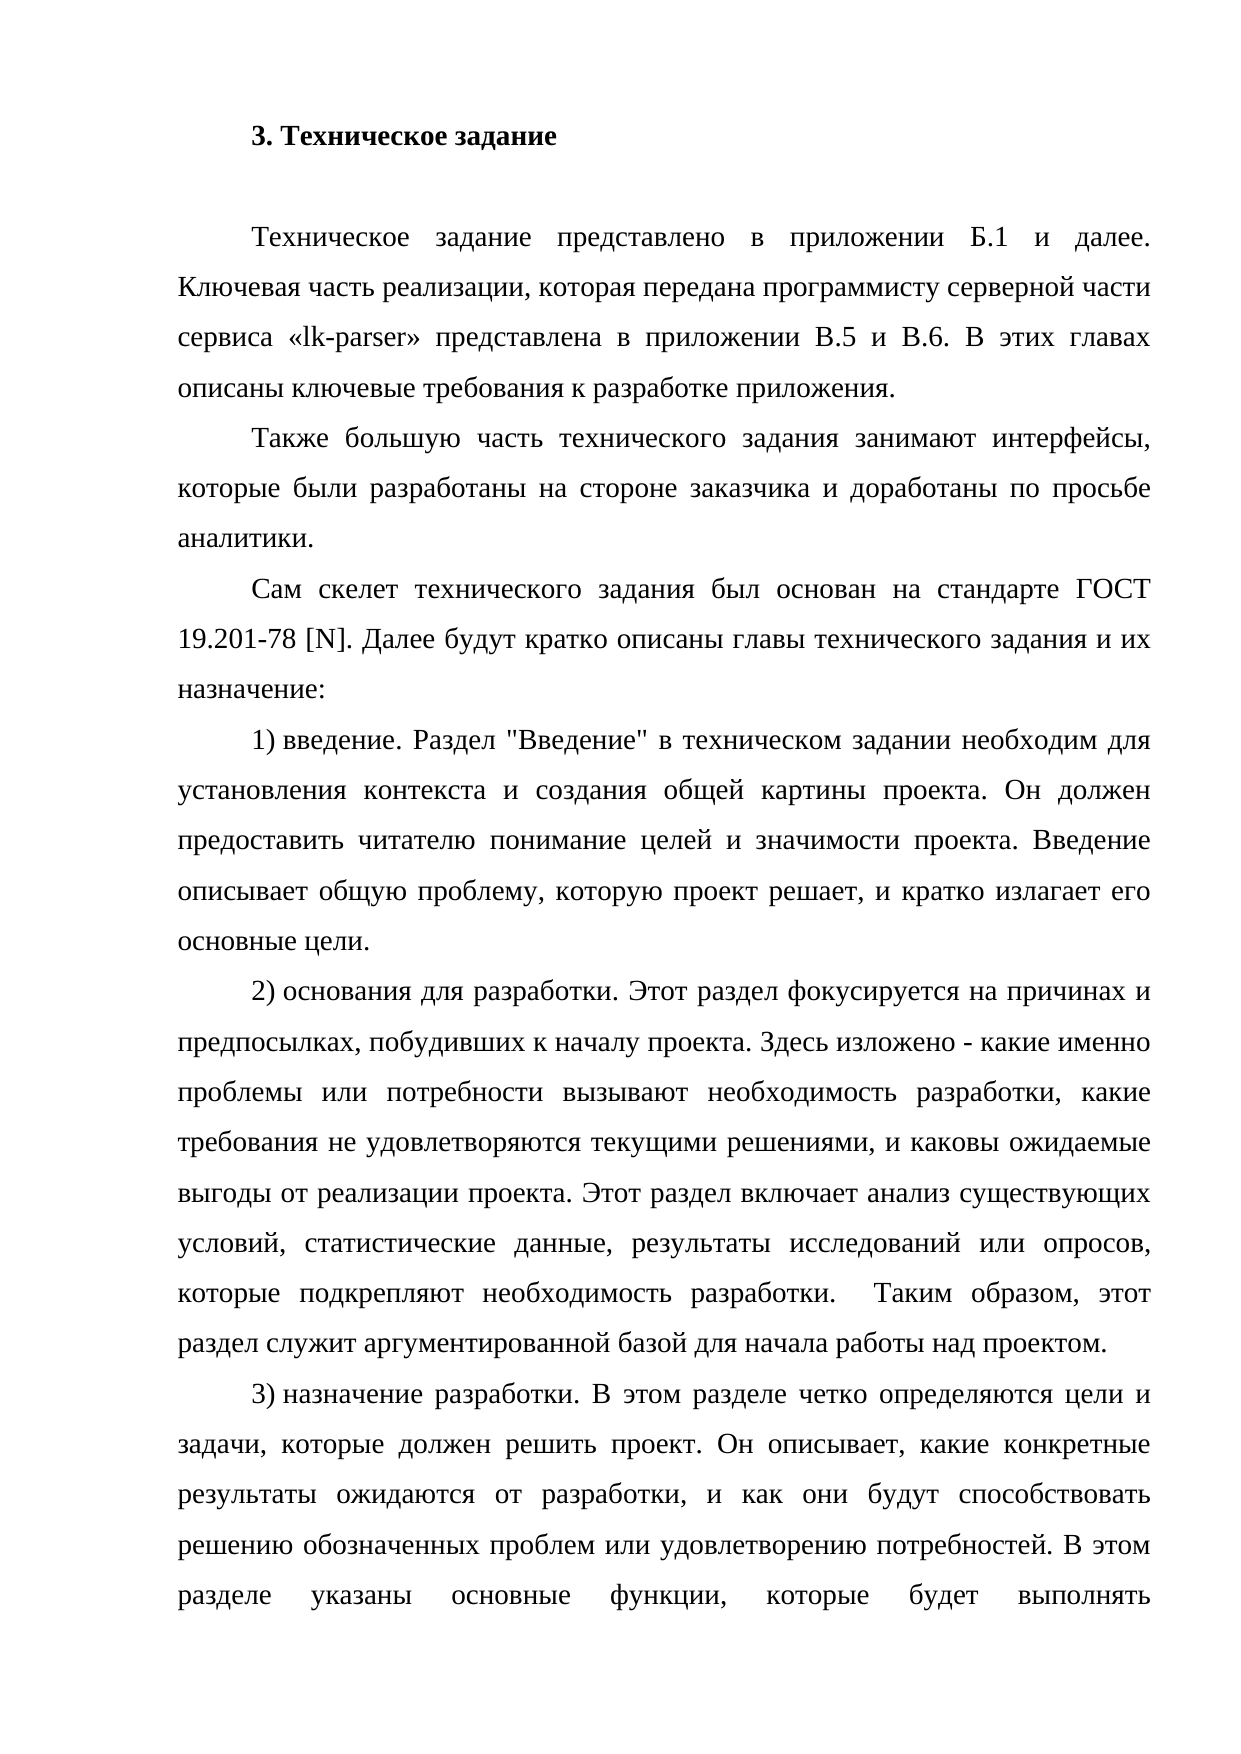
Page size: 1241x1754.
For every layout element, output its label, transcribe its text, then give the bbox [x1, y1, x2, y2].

text Сам скелет технического задания был основан на стандарте ГОСТ 19.201-78 [N]. Далее будут кратко описаны главы технического задания и их назначение: [177, 571, 1152, 705]
list введение. Раздел "Введение" в техническом задании необходим для установления контекста и создания общей картины проекта. Он должен предоставить читателю понимание целей и значимости проекта. Введение описывает общую проблему, которую проект решает, и кратко излагает его основные цели. [177, 722, 1152, 957]
text Также большую часть технического задания занимают интерфейсы, которые были разработаны на стороне заказчика и доработаны по просьбе аналитики. [177, 420, 1152, 554]
subtitle 3. Техническое задание [177, 118, 1152, 152]
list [177, 1376, 1152, 1611]
list основания для разработки. Этот раздел фокусируется на причинах и предпосылках, побудивших к началу проекта. Здесь изложено - какие именно проблемы или потребности вызывают необходимость разработки, какие требования не удовлетворяются текущими решениями, и каковы ожидаемые выгоды от реализации проекта. Этот раздел включает анализ существующих условий, статистические данные, результаты исследований или опросов, которые подкрепляют необходимость разработки. Таким образом, этот раздел служит аргументированной базой для начала работы над проектом. [177, 973, 1152, 1359]
text Техническое задание представлено в приложении Б.1 и далее. Ключевая часть реализации, которая передана программисту серверной части сервиса «lk-parser» представлена в приложении В.5 и В.6. В этих главах описаны ключевые требования к разработке приложения. [177, 219, 1152, 403]
